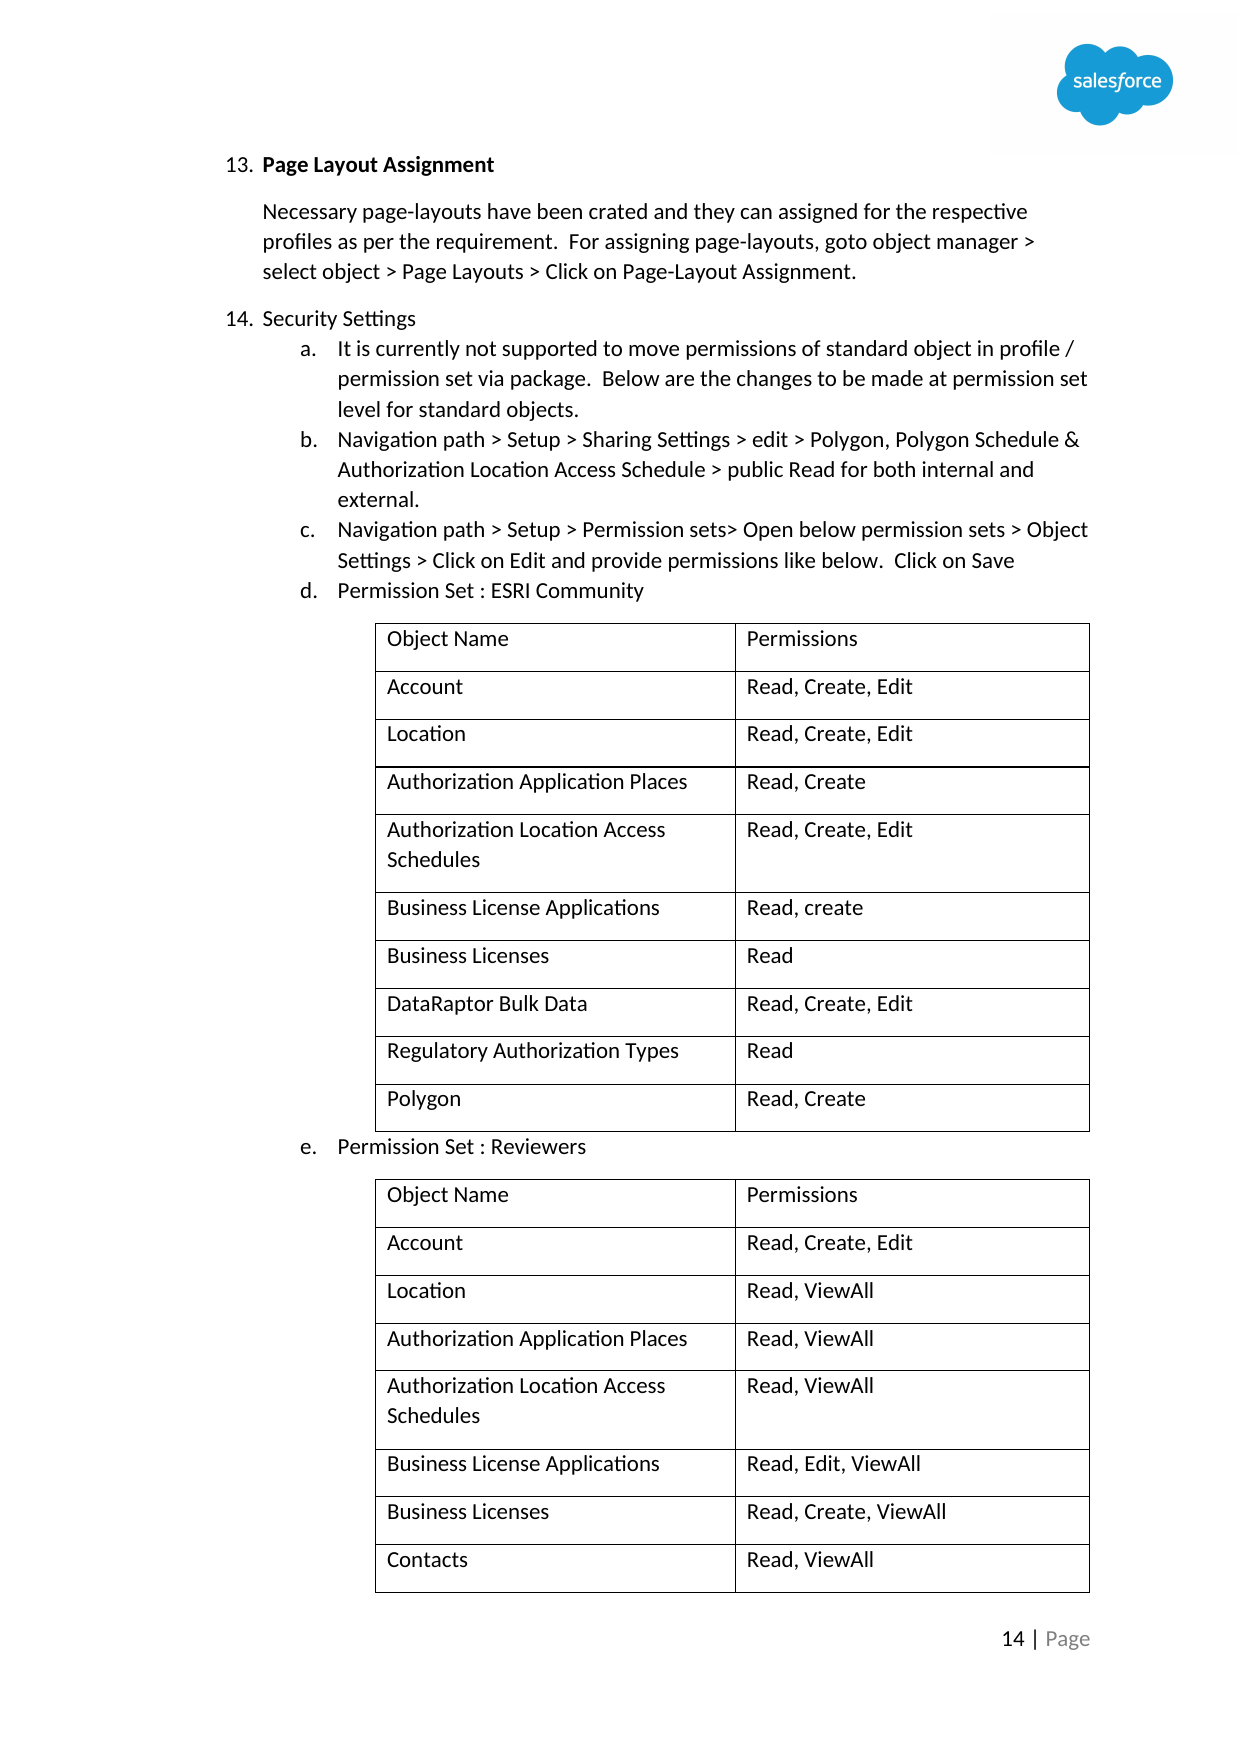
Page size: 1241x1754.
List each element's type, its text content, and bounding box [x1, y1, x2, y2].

list It is currently not supported to move permissions of standard object in profile / permission set via package. Below are the changes to be made at permission set level for standard objects. [300, 334, 1090, 423]
table_header Permissions [736, 624, 1089, 671]
table_cell Read, Create [736, 1085, 1089, 1131]
table_cell Read, ViewAll [736, 1324, 1089, 1370]
table_cell Location [376, 1276, 735, 1323]
list Navigation path > Setup > Permission sets> Open below permission sets > Object Settings > Click on Edit and provide permissions like below. Click on Save [300, 516, 1090, 574]
table_cell Read, ViewAll [736, 1276, 1089, 1323]
table_cell Read, Create, ViewAll [736, 1497, 1089, 1544]
table_cell Business License Applications [376, 1450, 735, 1496]
table_cell Read [736, 1037, 1089, 1083]
table_cell Authorization Application Places [376, 768, 735, 814]
table_cell Regulatory Authorization Types [376, 1037, 735, 1083]
table_cell Account [376, 672, 735, 718]
table_cell DataRaptor Bulk Data [376, 989, 735, 1036]
table_cell Location [376, 720, 735, 766]
table_cell Business Licenses [376, 941, 735, 988]
table_cell Read, Edit, ViewAll [736, 1450, 1089, 1496]
table_cell Read, Create, Edit [736, 1228, 1089, 1275]
table_cell Contacts [376, 1545, 735, 1592]
list Permission Set : Reviewers [300, 1132, 1090, 1160]
table_cell Read, create [736, 893, 1089, 940]
table_cell Read, ViewAll [736, 1545, 1089, 1592]
table_cell Read, Create, Edit [736, 815, 1089, 892]
table_cell Read [736, 941, 1089, 988]
table_cell Authorization Location Access Schedules [376, 815, 735, 892]
table_cell Read, Create [736, 768, 1089, 814]
table_cell Read, Create, Edit [736, 720, 1089, 766]
table_cell Account [376, 1228, 735, 1275]
list Page Layout Assignment [225, 150, 1090, 178]
table_header Object Name [376, 1180, 735, 1227]
table_cell Authorization Application Places [376, 1324, 735, 1370]
table_cell Business Licenses [376, 1497, 735, 1544]
picture [990, 14, 1240, 155]
table_cell Polygon [376, 1085, 735, 1131]
table_header Object Name [376, 624, 735, 671]
table_cell Business License Applications [376, 893, 735, 940]
table_cell Read, ViewAll [736, 1371, 1089, 1448]
list Navigation path > Setup > Sharing Settings > edit > Polygon, Polygon Schedule & Authorization Location Access Schedule > public Read for both internal and external. [300, 425, 1090, 513]
list Security Settings [225, 304, 1090, 332]
text Necessary page-layouts have been crated and they can assigned for the respective profiles as per the requirement. For assigning page-layouts, goto object manager > select object > Page Layouts > Click on Page-Layout Assignment. [262, 197, 1090, 285]
table_cell Read, Create, Edit [736, 989, 1089, 1036]
table_cell Read, Create, Edit [736, 672, 1089, 718]
table_header Permissions [736, 1180, 1089, 1227]
table_cell Authorization Location Access Schedules [376, 1371, 735, 1448]
list Permission Set : ESRI Community [300, 576, 1090, 604]
